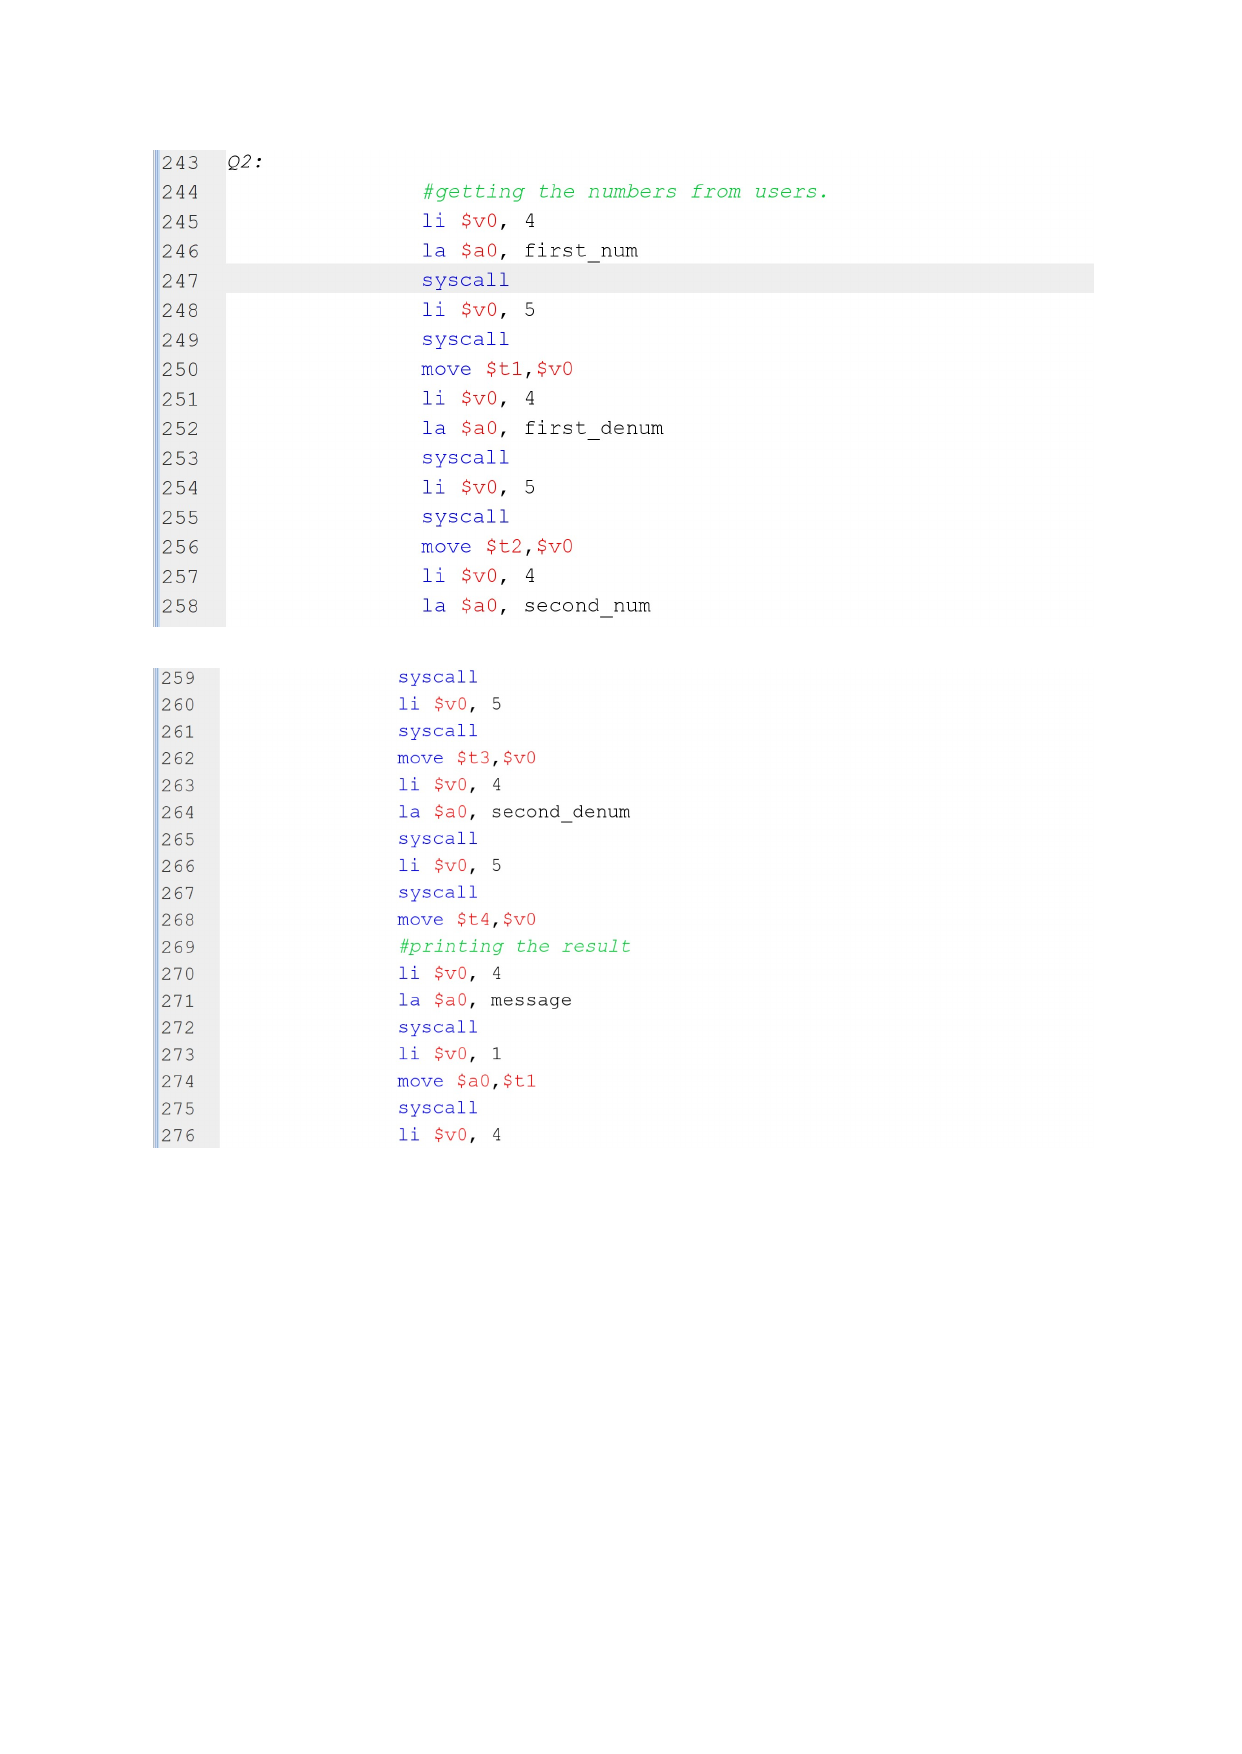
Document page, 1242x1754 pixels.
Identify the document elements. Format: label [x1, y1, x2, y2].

picture [153, 668, 1094, 1148]
picture [153, 150, 1094, 627]
